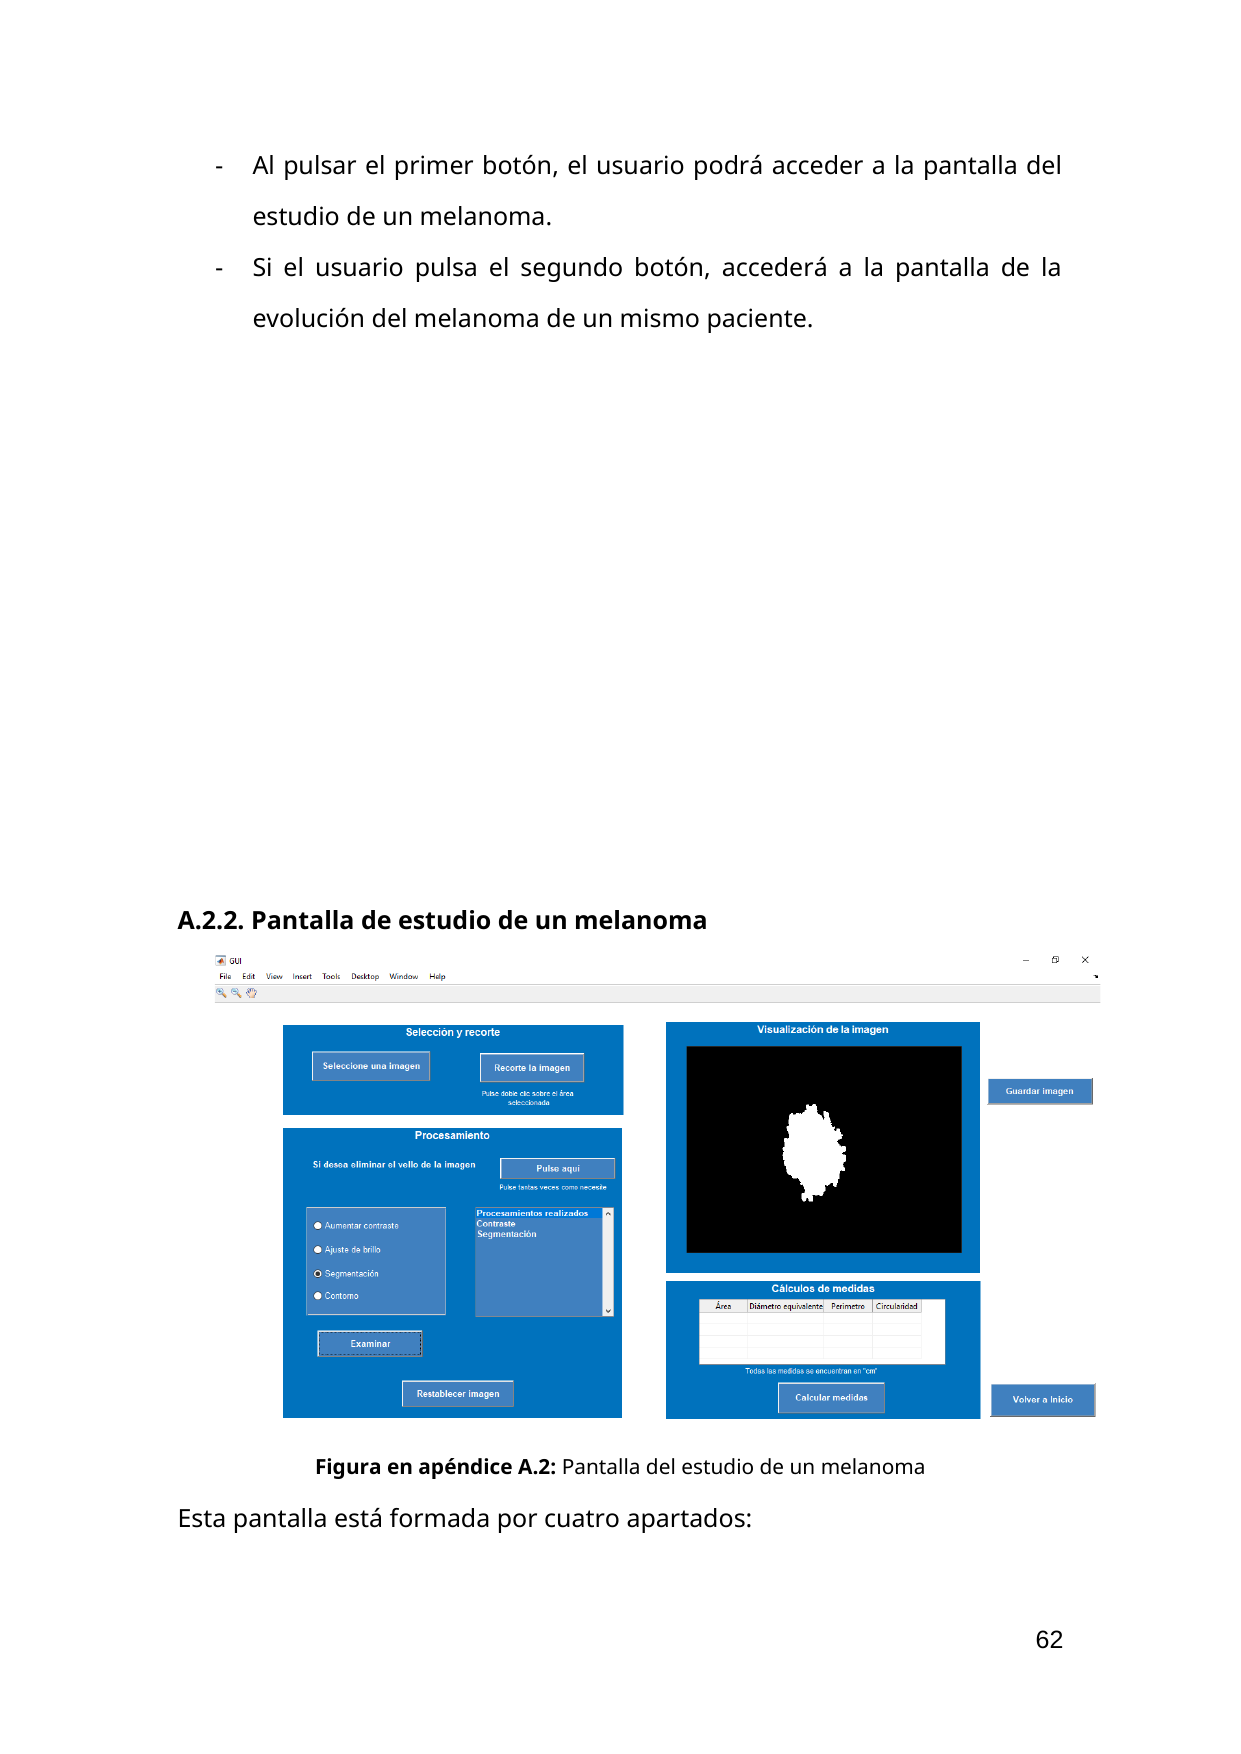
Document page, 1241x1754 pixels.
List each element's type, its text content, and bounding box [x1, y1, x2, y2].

picture [214, 953, 1101, 1425]
text Figura en apéndice A.2: Pantalla del estudio de un melanoma [177, 1452, 1063, 1480]
text Esta pantalla está formada por cuatro apartados: [177, 1501, 1063, 1535]
text A.2.2. Pantalla de estudio de un melanoma [177, 902, 1063, 936]
list Si el usuario pulsa el segundo botón, accederá a la pantalla de la evolución del melanoma de un mismo paciente. [215, 250, 1063, 335]
list Al pulsar el primer botón, el usuario podrá acceder a la pantalla del estudio de un melanoma. [215, 148, 1063, 233]
